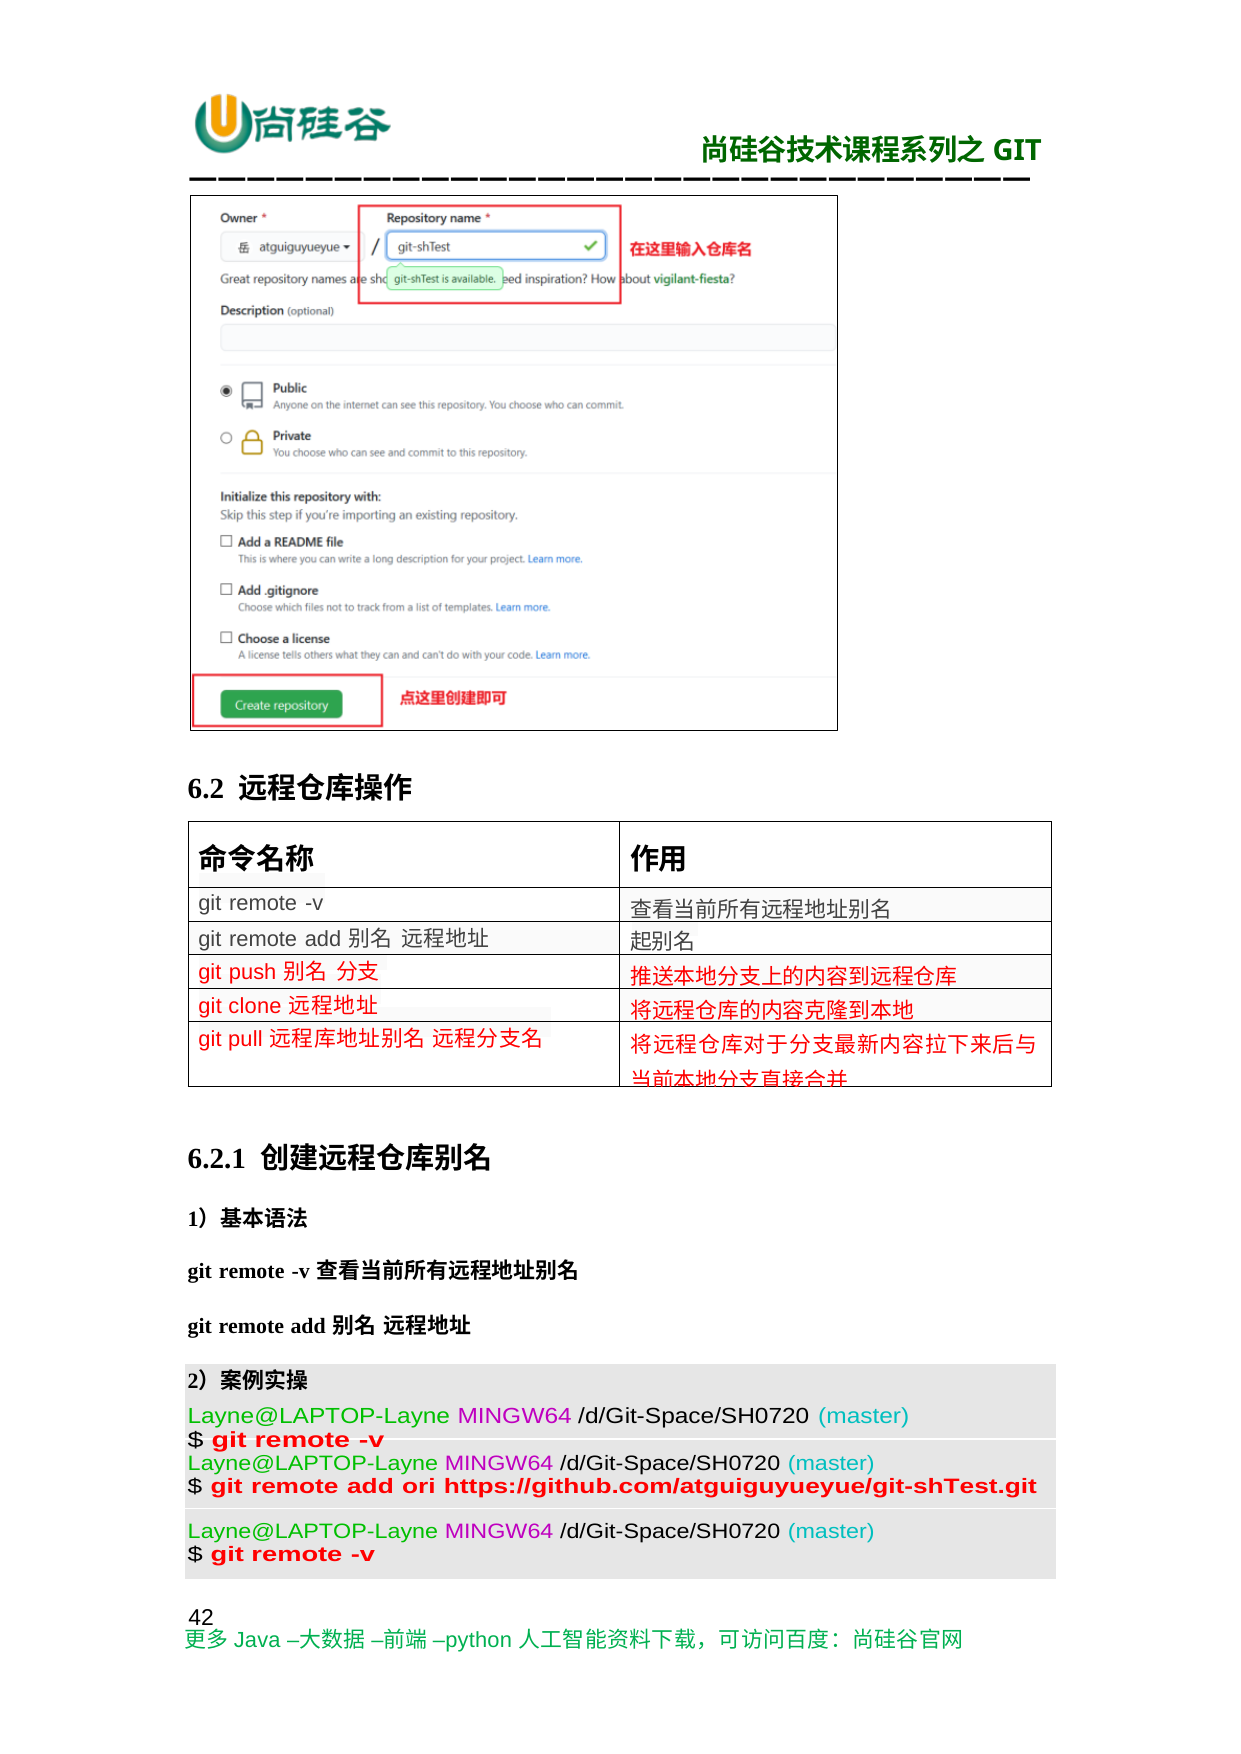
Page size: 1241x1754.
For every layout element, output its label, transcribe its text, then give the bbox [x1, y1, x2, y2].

table_cell 查看当前所有远程地址别名 [620, 888, 1051, 921]
list 远程仓库操作 [187, 768, 1072, 807]
table_cell git remote add 别名 远程地址 [189, 922, 619, 954]
picture [191, 196, 837, 730]
text $ git remote add ori https://github.com/atguiguyueyue/git-shTest.git [187, 1475, 1072, 1498]
table_cell git clone 远程地址 [189, 989, 619, 1021]
picture [187, 88, 396, 159]
text git remote -v 查看当前所有远程地址别名git remote add 别名 远程地址 [187, 1255, 581, 1340]
list 创建远程仓库别名 [187, 1137, 1072, 1177]
text $ git remote -v [187, 1543, 1072, 1566]
table_cell 起别名 [620, 922, 1051, 954]
table_header 作用 [620, 822, 1051, 887]
text 1）基本语法 [187, 1203, 1072, 1232]
table_cell 推送本地分支上的内容到远程仓库 [620, 955, 1051, 987]
text Layne@LAPTOP-Layne MINGW64 /d/Git-Space/SH0720 (master) [187, 1404, 1072, 1428]
text $ git remote -v [187, 1428, 1072, 1452]
table_cell git pull 远程库地址别名 远程分支名 [189, 1022, 619, 1086]
table_cell git remote -v [189, 888, 619, 921]
table_cell 将远程仓库对于分支最新内容拉下来后与当前本地分支直接合并 [620, 1022, 1051, 1086]
text Layne@LAPTOP-Layne MINGW64 /d/Git-Space/SH0720 (master) [187, 1520, 1072, 1543]
text Layne@LAPTOP-Layne MINGW64 /d/Git-Space/SH0720 (master) [187, 1452, 1072, 1475]
picture [190, 195, 839, 732]
table_header 命令名称 [189, 822, 619, 887]
table_cell git push 别名 分支 [189, 955, 619, 987]
text 2）案例实操 [187, 1366, 1072, 1395]
table_cell 将远程仓库的内容克隆到本地 [620, 989, 1051, 1021]
